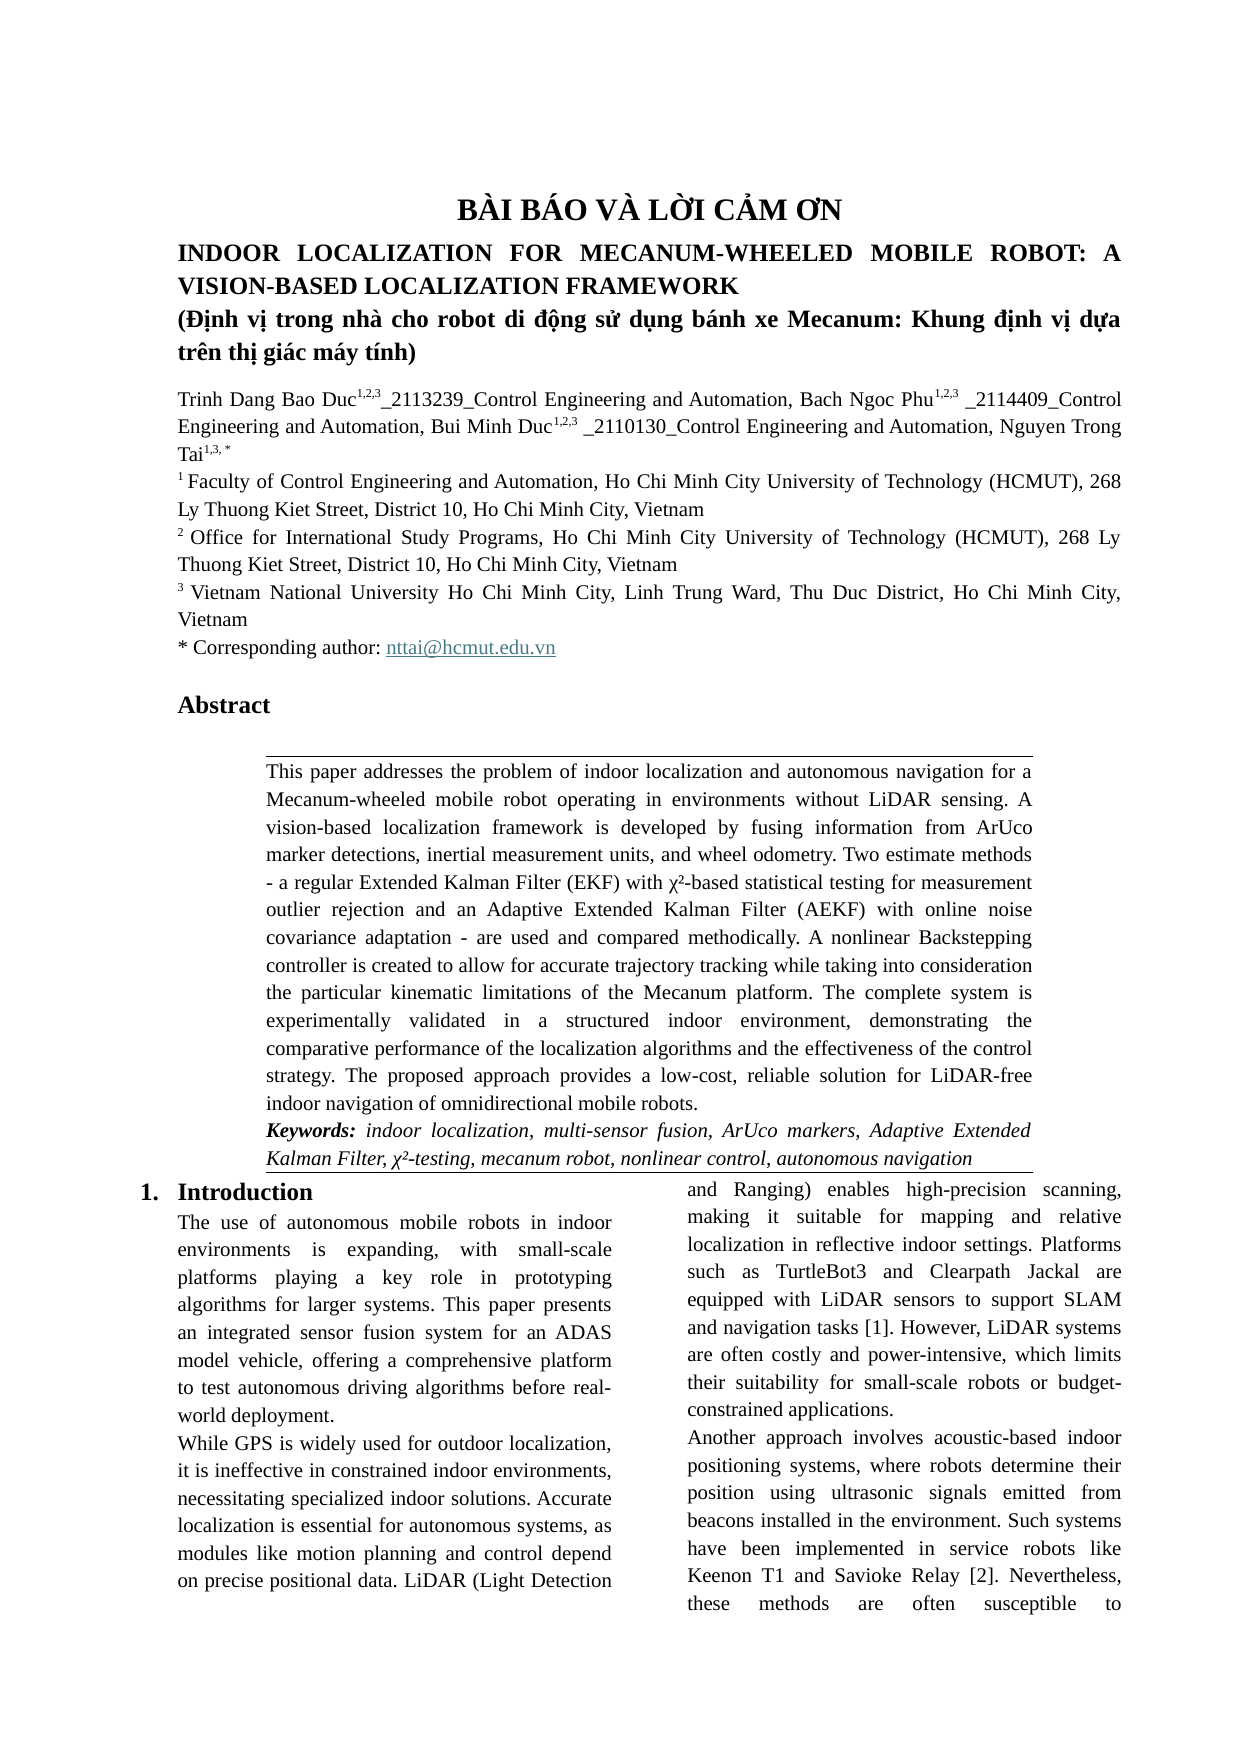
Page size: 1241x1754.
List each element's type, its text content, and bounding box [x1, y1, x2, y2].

text * Corresponding author: nttai@hcmut.edu.vn [177, 635, 1122, 659]
text Abstract [177, 690, 1122, 719]
text Trinh Dang Bao Duc1,2,3_2113239_Control Engineering and Automation, Bach Ngoc Phu1,2,3 _2114409_Control Engineering and Automation, Bui Minh Duc1,2,3 _2110130_Control Engineering and Automation, Nguyen Trong Tai1,3, * [177, 387, 1122, 466]
text While GPS is widely used for outdoor localization, it is ineffective in constrained indoor environments, necessitating specialized indoor solutions. Accurate localization is essential for autonomous systems, as modules like motion planning and control depend on precise positional data. LiDAR (Light Detection and Ranging) enables high-precision scanning, making it suitable for mapping and relative localization in reflective indoor settings. Platforms such as TurtleBot3 and Clearpath Jackal are equipped with LiDAR sensors to support SLAM and navigation tasks [1]. However, LiDAR systems are often costly and power-intensive, which limits their suitability for small-scale robots or budget-constrained applications. [687, 1177, 1122, 1421]
text While GPS is widely used for outdoor localization, it is ineffective in constrained indoor environments, necessitating specialized indoor solutions. Accurate localization is essential for autonomous systems, as modules like motion planning and control depend on precise positional data. LiDAR (Light Detection and Ranging) enables high-precision scanning, making it suitable for mapping and relative localization in reflective indoor settings. Platforms such as TurtleBot3 and Clearpath Jackal are equipped with LiDAR sensors to support SLAM and navigation tasks [1]. However, LiDAR systems are often costly and power-intensive, which limits their suitability for small-scale robots or budget-constrained applications. [177, 1430, 612, 1592]
text Keywords: indoor localization, multi-sensor fusion, ArUco markers, Adaptive Extended Kalman Filter, χ²-testing, mecanum robot, nonlinear control, autonomous navigation [266, 1115, 1033, 1172]
text (Định vị trong nhà cho robot di động sử dụng bánh xe Mecanum: Khung định vị dựa trên thị giác máy tính) [177, 304, 1122, 366]
text The use of autonomous mobile robots in indoor environments is expanding, with small-scale platforms playing a key role in prototyping algorithms for larger systems. This paper presents an integrated sensor fusion system for an ADAS model vehicle, offering a comprehensive platform to test autonomous driving algorithms before real-world deployment. [177, 1209, 612, 1427]
list Introduction [140, 1177, 612, 1205]
text 1 Faculty of Control Engineering and Automation, Ho Chi Minh City University of Technology (HCMUT), 268 Ly Thuong Kiet Street, District 10, Ho Chi Minh City, Vietnam [177, 469, 1122, 521]
text 2 Office for International Study Programs, Ho Chi Minh City University of Technology (HCMUT), 268 Ly Thuong Kiet Street, District 10, Ho Chi Minh City, Vietnam [177, 524, 1122, 576]
text 3 Vietnam National University Ho Chi Minh City, Linh Trung Ward, Thu Duc District, Ho Chi Minh City, Vietnam [177, 580, 1122, 631]
subtitle BÀI BÁO VÀ LỜI CẢM ƠN [177, 191, 1122, 227]
text INDOOR LOCALIZATION FOR MECANUM-WHEELED MOBILE ROBOT: A VISION-BASED LOCALIZATION FRAMEWORK [177, 238, 1122, 300]
text This paper addresses the problem of indoor localization and autonomous navigation for a Mecanum-wheeled mobile robot operating in environments without LiDAR sensing. A vision-based localization framework is developed by fusing information from ArUco marker detections, inertial measurement units, and wheel odometry. Two estimate methods - a regular Extended Kalman Filter (EKF) with χ²-based statistical testing for measurement outlier rejection and an Adaptive Extended Kalman Filter (AEKF) with online noise covariance adaptation - are used and compared methodically. A nonlinear Backstepping controller is created to allow for accurate trajectory tracking while taking into consideration the particular kinematic limitations of the Mecanum platform. The complete system is experimentally validated in a structured indoor environment, demonstrating the comparative performance of the localization algorithms and the effectiveness of the control strategy. The proposed approach provides a low-cost, reliable solution for LiDAR-free indoor navigation of omnidirectional mobile robots. [266, 757, 1033, 1115]
